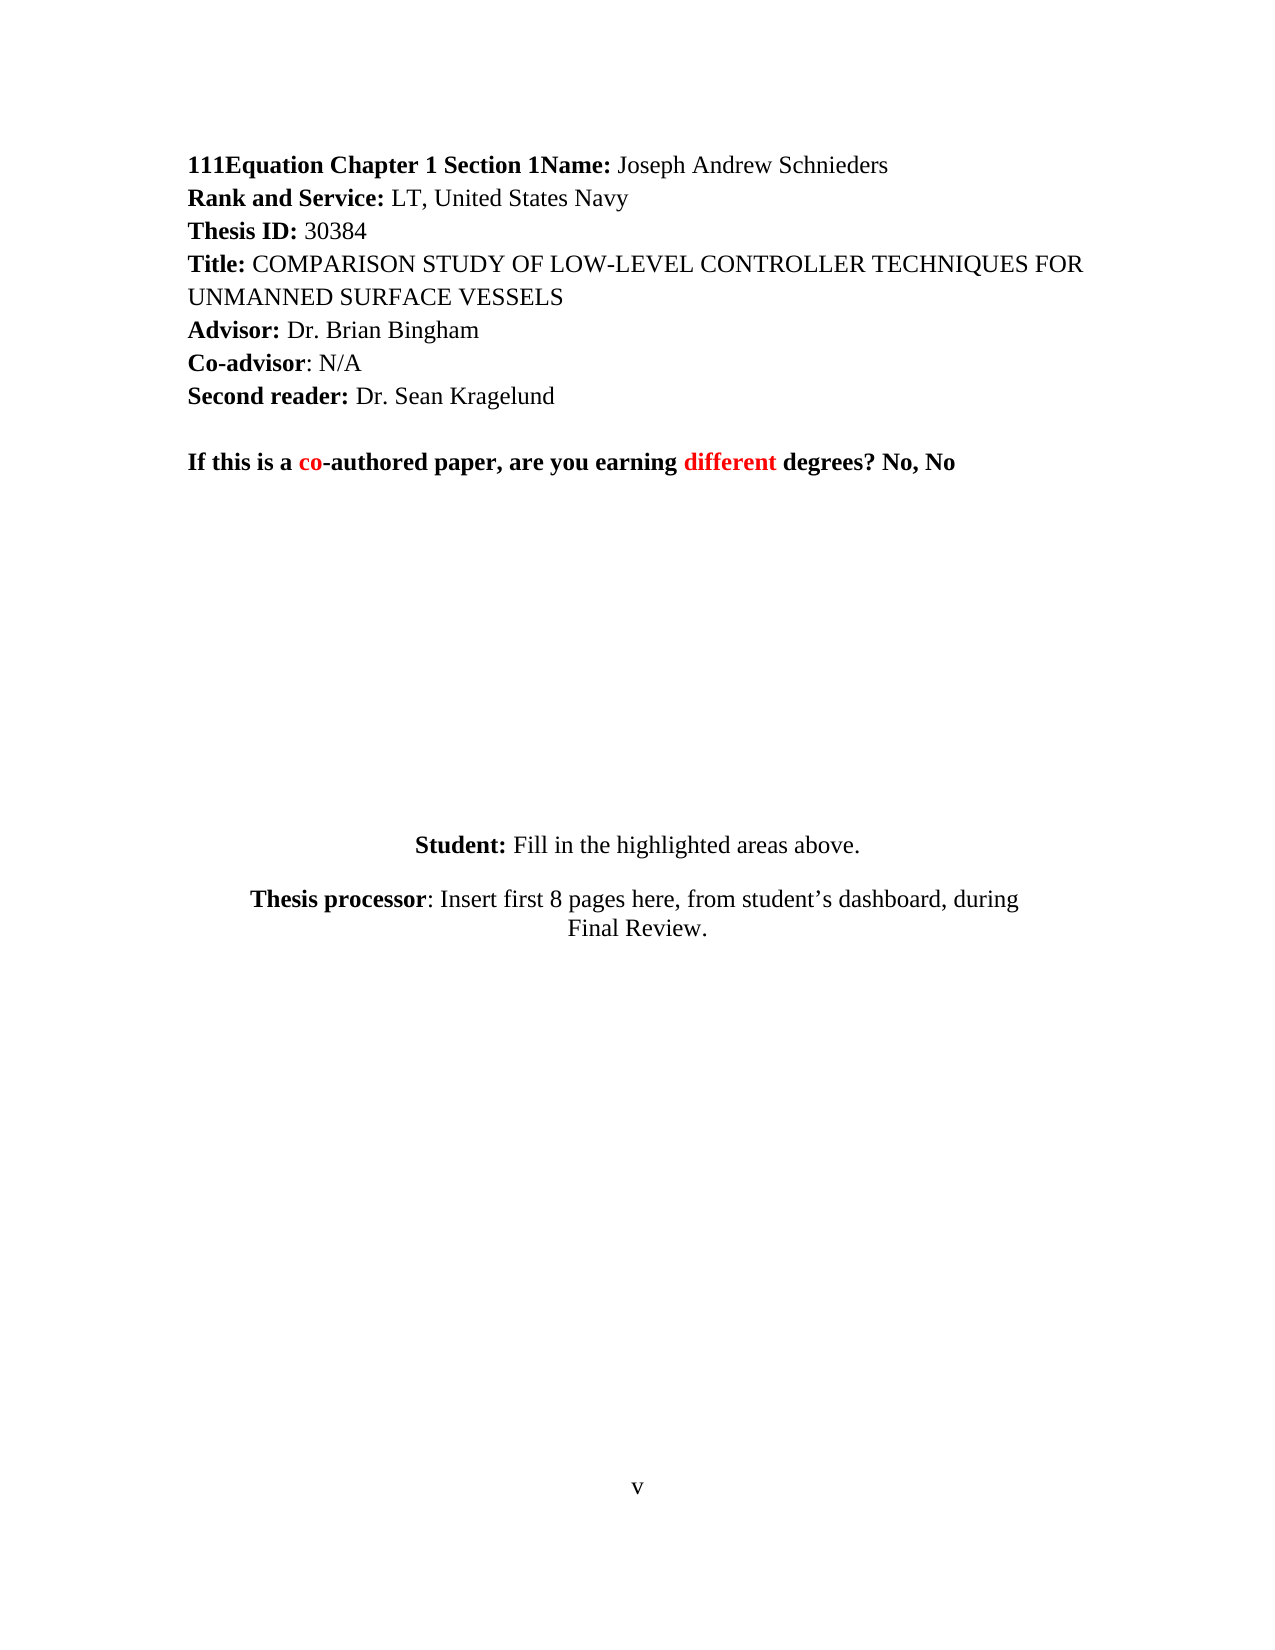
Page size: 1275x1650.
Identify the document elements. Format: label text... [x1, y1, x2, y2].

text Second reader: Dr. Sean Kragelund [187, 381, 1087, 410]
text Thesis processor: Insert first 8 pages here, from student’s dashboard, during Final Review. [187, 884, 1087, 941]
text Title: COMPARISON STUDY OF LOW-LEVEL CONTROLLER TECHNIQUES FOR UNMANNED SURFACE VESSELS [187, 249, 1087, 311]
text Student: Fill in the highlighted areas above. [187, 830, 1087, 859]
text Name: Joseph Andrew Schnieders [187, 150, 1087, 179]
text Co-advisor: N/​A [187, 348, 1087, 377]
text If this is a co-authored paper, are you earning different degrees? No, No [187, 447, 1087, 476]
text Thesis ID: 30384 [187, 216, 1087, 245]
text Advisor: Dr. Brian Bingham [187, 315, 1087, 344]
text Rank and Service: LT, United States Navy [187, 183, 1087, 212]
